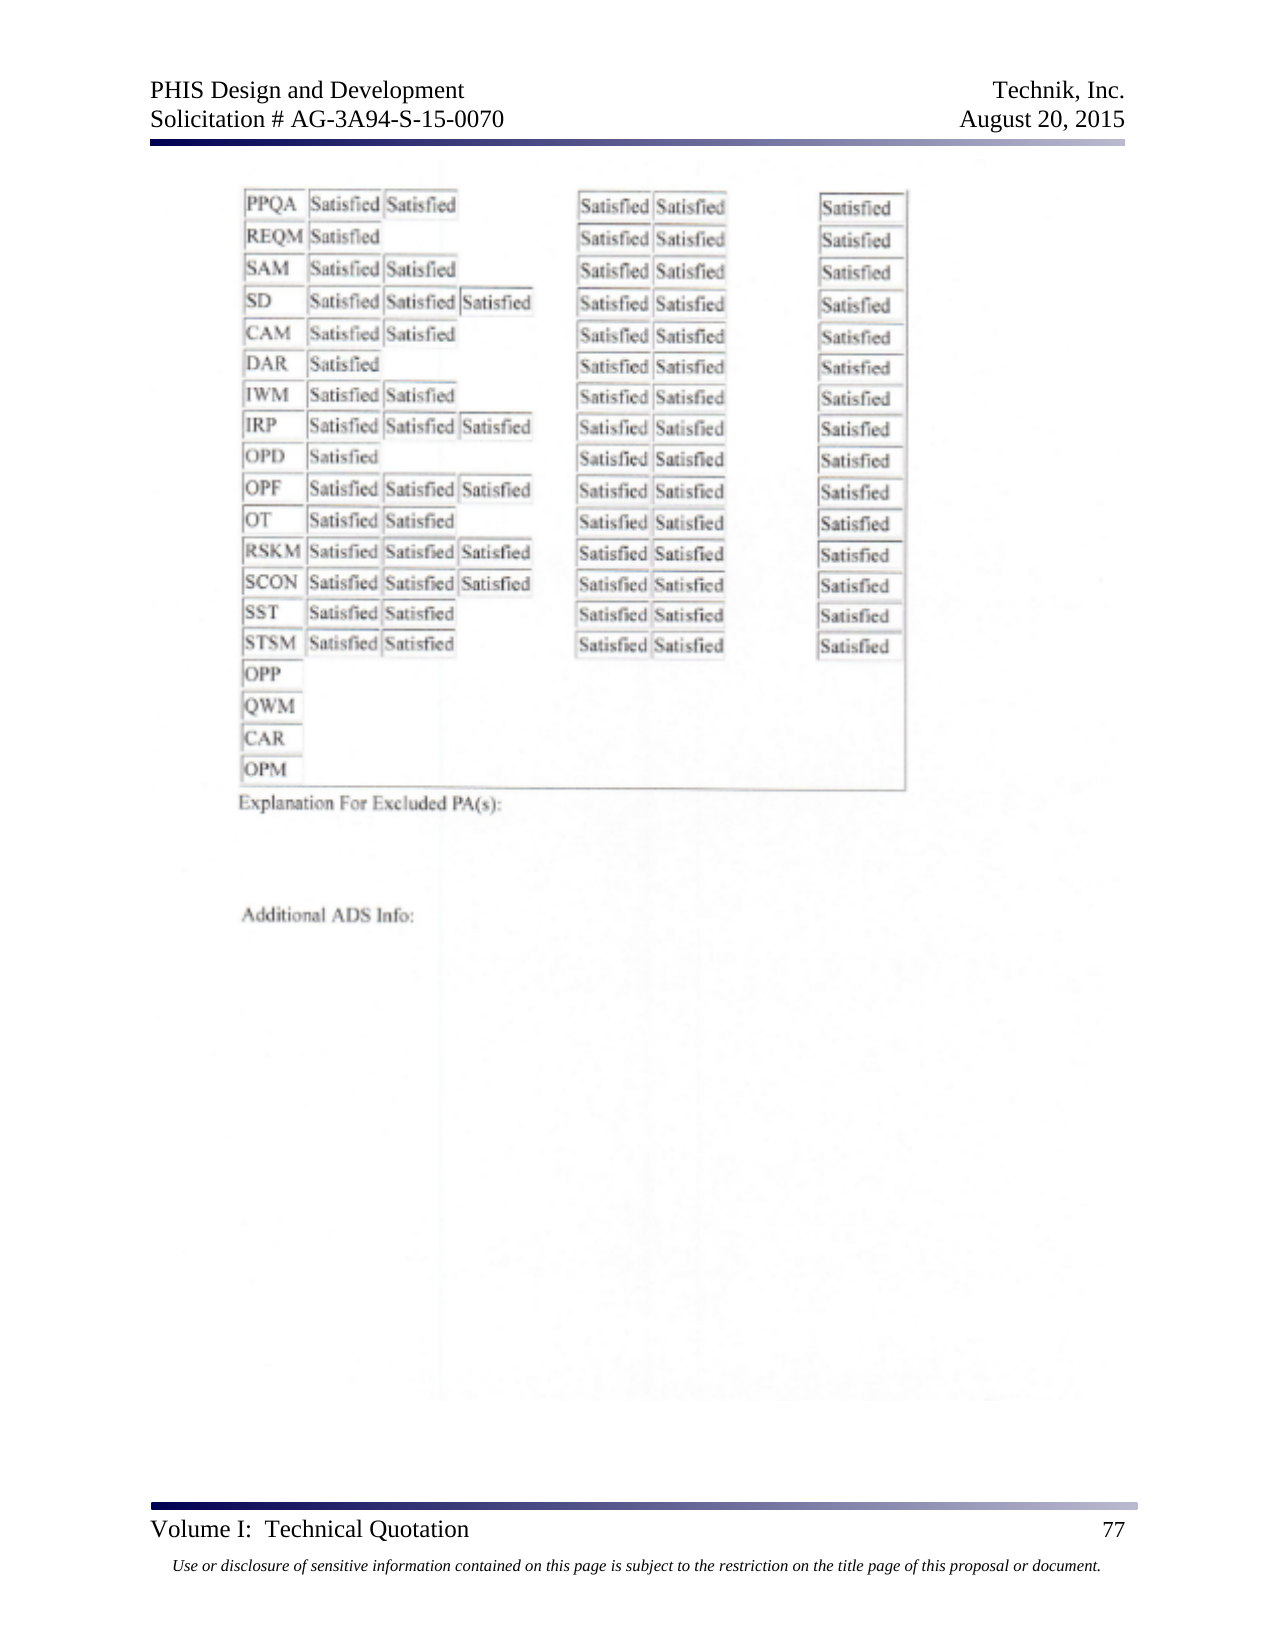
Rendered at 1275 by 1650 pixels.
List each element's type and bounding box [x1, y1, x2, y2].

picture [150, 159, 1125, 1401]
